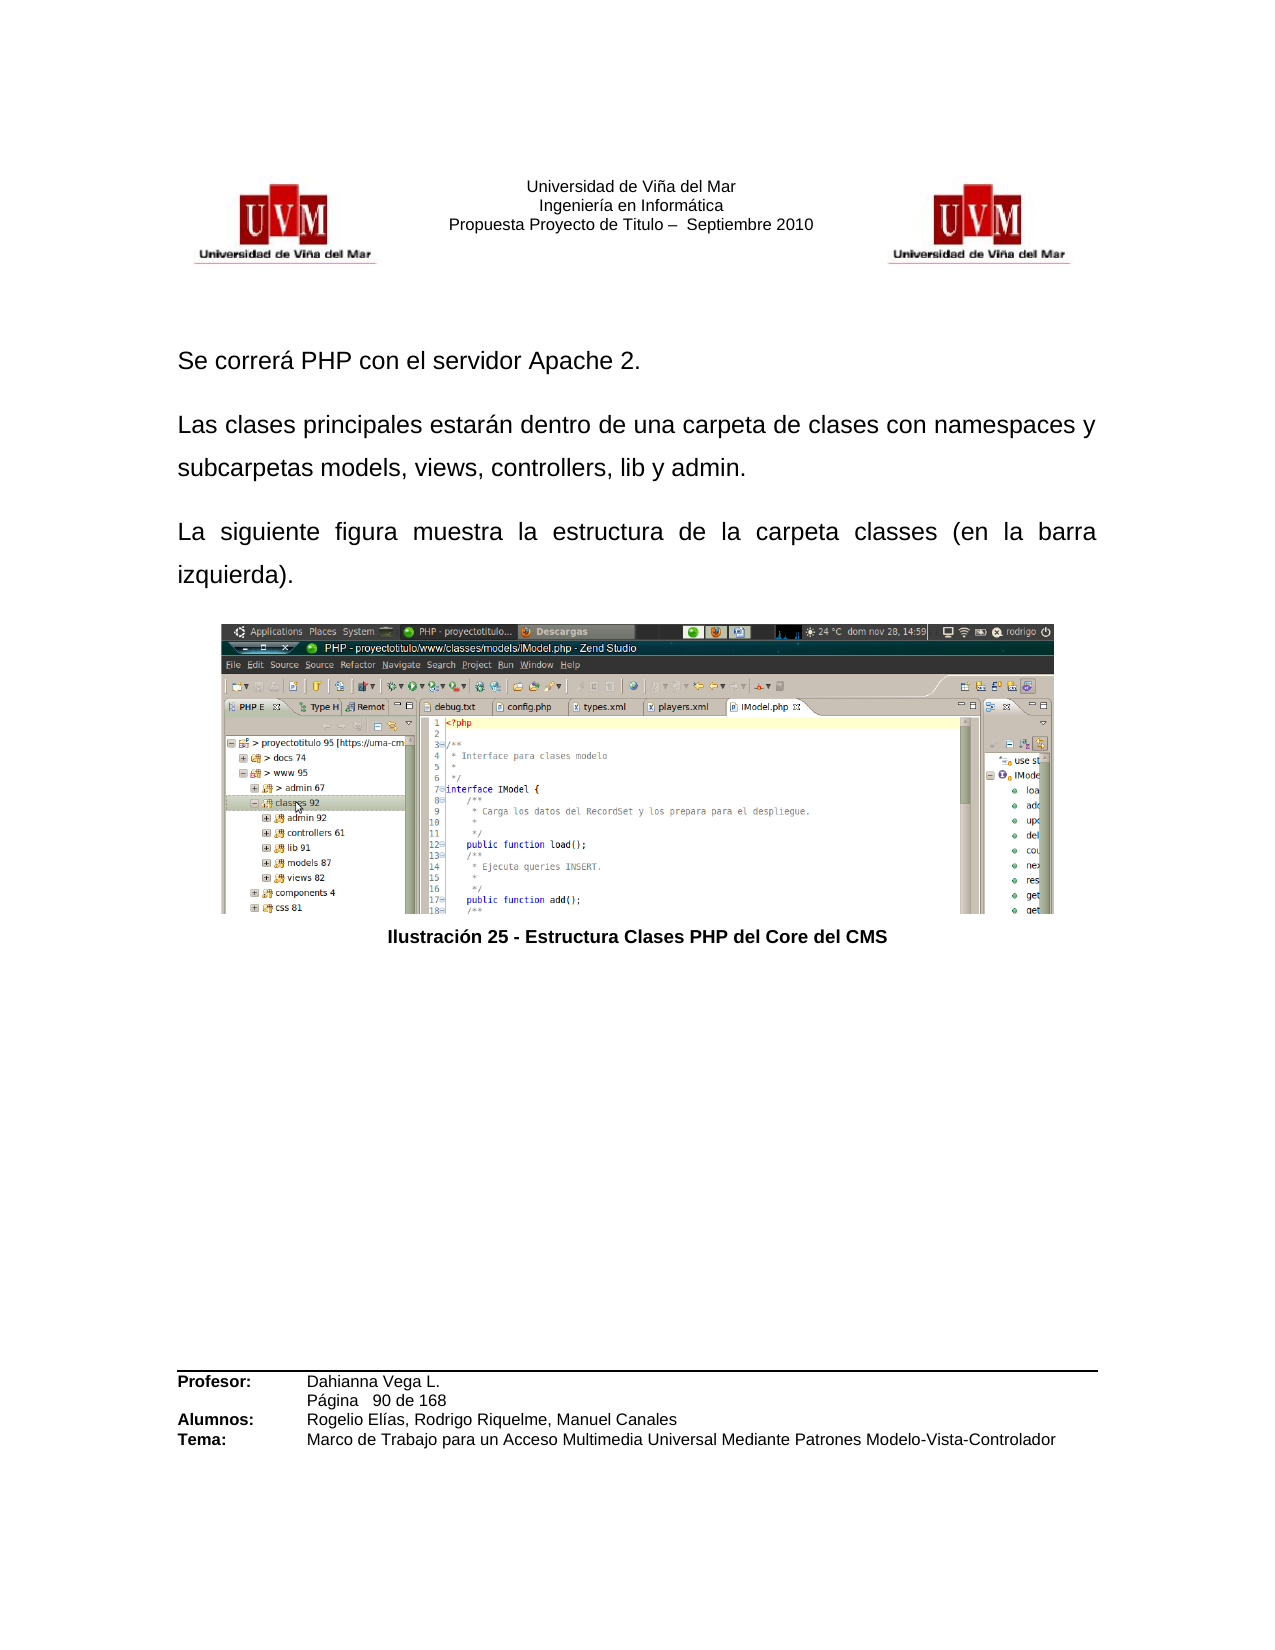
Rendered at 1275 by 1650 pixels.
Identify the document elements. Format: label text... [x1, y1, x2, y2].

text Las clases principales estarán dentro de una carpeta de clases con namespaces y subcarpetas models, views, controllers, lib y admin. [177, 410, 1098, 482]
text La siguiente figura muestra la estructura de la carpeta classes (en la barra izquierda). [177, 517, 1098, 589]
text Se correrá PHP con el servidor Apache 2. [177, 346, 1098, 375]
text Ilustración 25 - Estructura Clases PHP del Core del CMS [177, 926, 1098, 948]
picture [177, 176, 390, 267]
picture [221, 624, 1054, 914]
picture [871, 176, 1084, 267]
